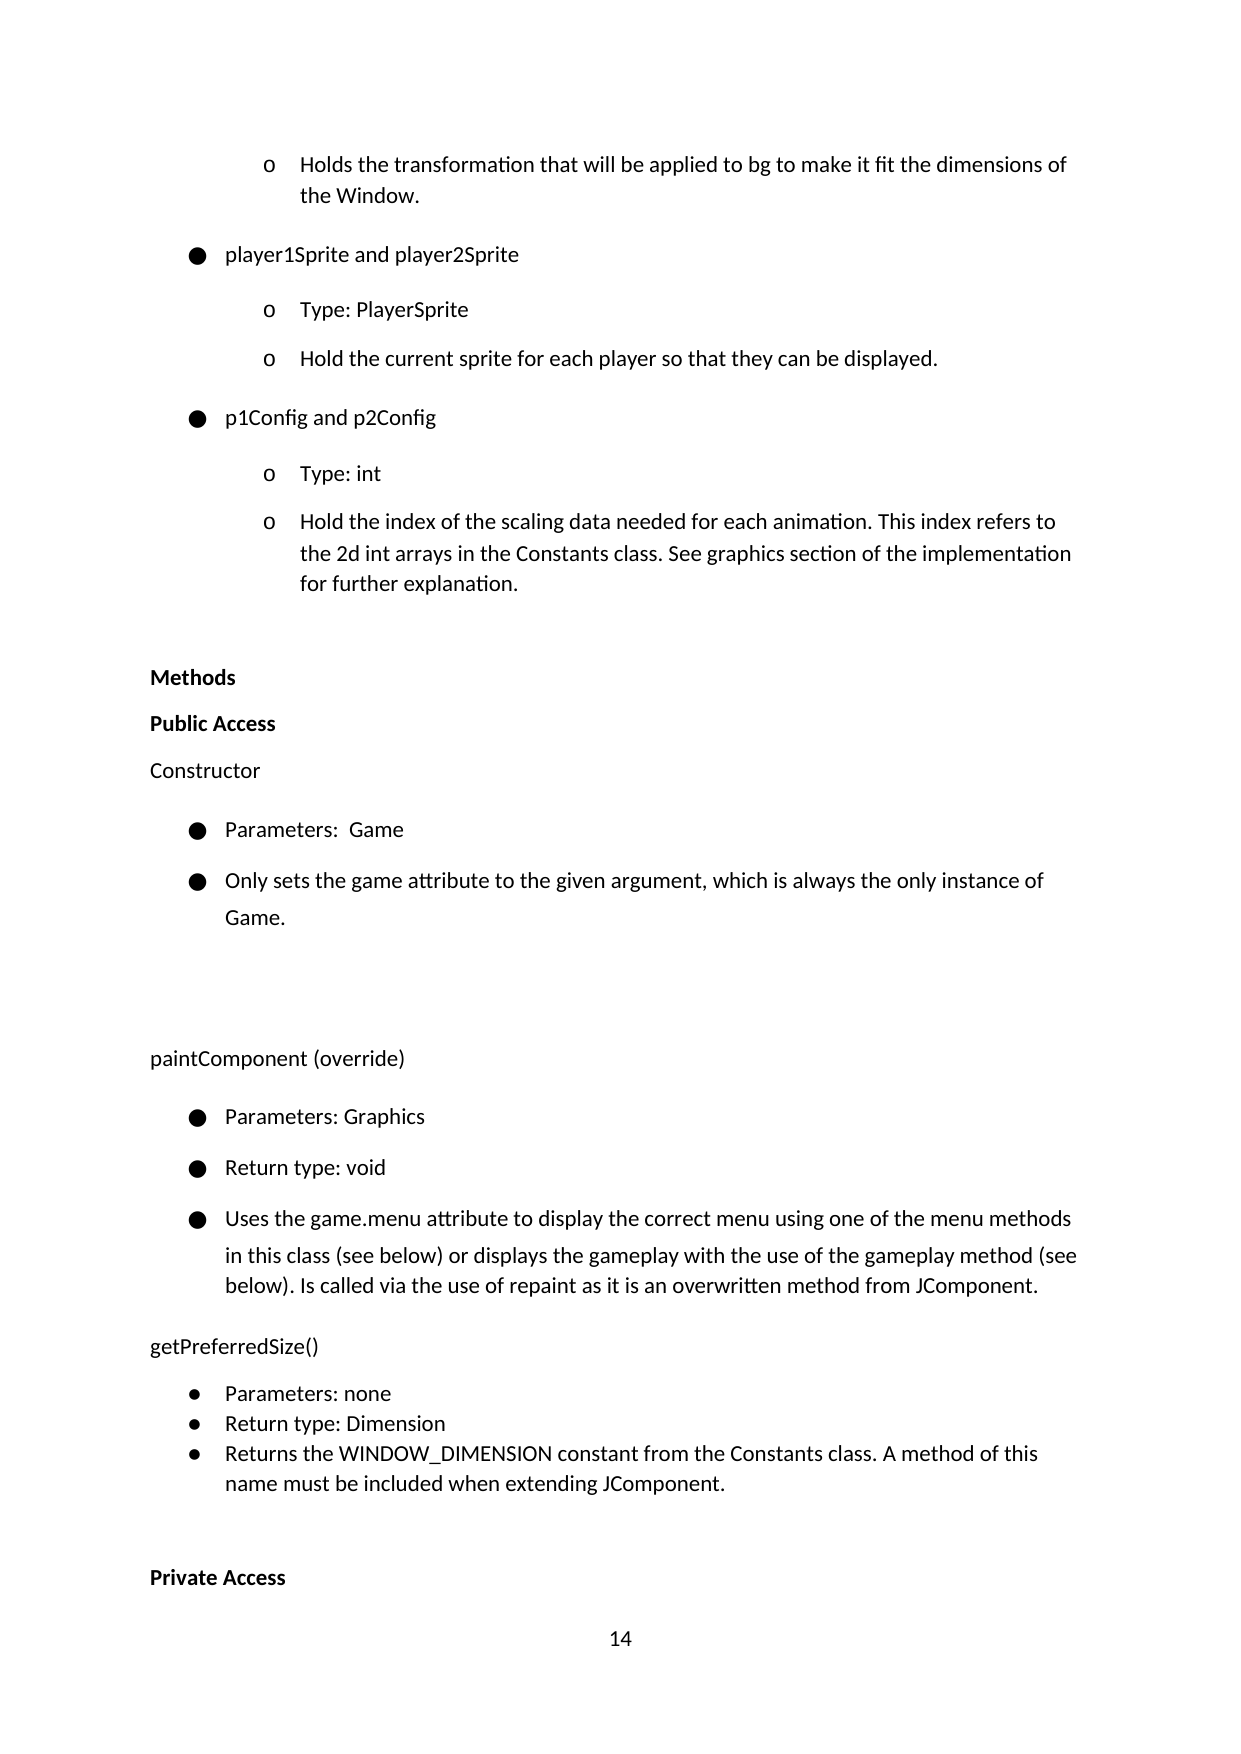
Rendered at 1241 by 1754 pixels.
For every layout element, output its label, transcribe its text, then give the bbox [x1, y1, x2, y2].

text paintComponent (override) [150, 1044, 1090, 1072]
list Only sets the game attribute to the given argument, which is always the only instance of Game. [187, 854, 1090, 931]
text Private Access [150, 1563, 1090, 1591]
list Return type: Dimension [187, 1409, 1090, 1437]
list Return type: void [187, 1141, 1090, 1188]
list Hold the current sprite for each player so that they can be displayed. [262, 344, 1090, 373]
list Parameters: none [187, 1379, 1090, 1407]
list Hold the index of the scaling data needed for each animation. This index refers to the 2d int arrays in the Constants class. See graphics section of the implementation for further explanation. [262, 507, 1090, 597]
list Parameters: Graphics [187, 1091, 1090, 1138]
text Constructor [150, 756, 1090, 784]
list Type: int [262, 459, 1090, 488]
text getPreferredSize() [150, 1332, 1090, 1360]
list Type: PlayerSprite [262, 296, 1090, 325]
list Uses the game.menu attribute to display the correct menu using one of the menu methods in this class (see below) or displays the gameplay with the use of the gameplay method (see below). Is called via the use of repaint as it is an overwritten method from JComponent. [187, 1192, 1090, 1299]
list Parameters: Game [187, 803, 1090, 850]
list Returns the WINDOW_DIMENSION constant from the Constants class. A method of this name must be included when extending JComponent. [187, 1439, 1090, 1497]
list p1Config and p2Config [187, 392, 1090, 439]
list Holds the transformation that will be applied to bg to make it fit the dimensions of the Window. [262, 150, 1090, 209]
text Public Access [150, 709, 1090, 738]
list player1Sprite and player2Sprite [187, 228, 1090, 275]
text Methods [150, 663, 1090, 691]
